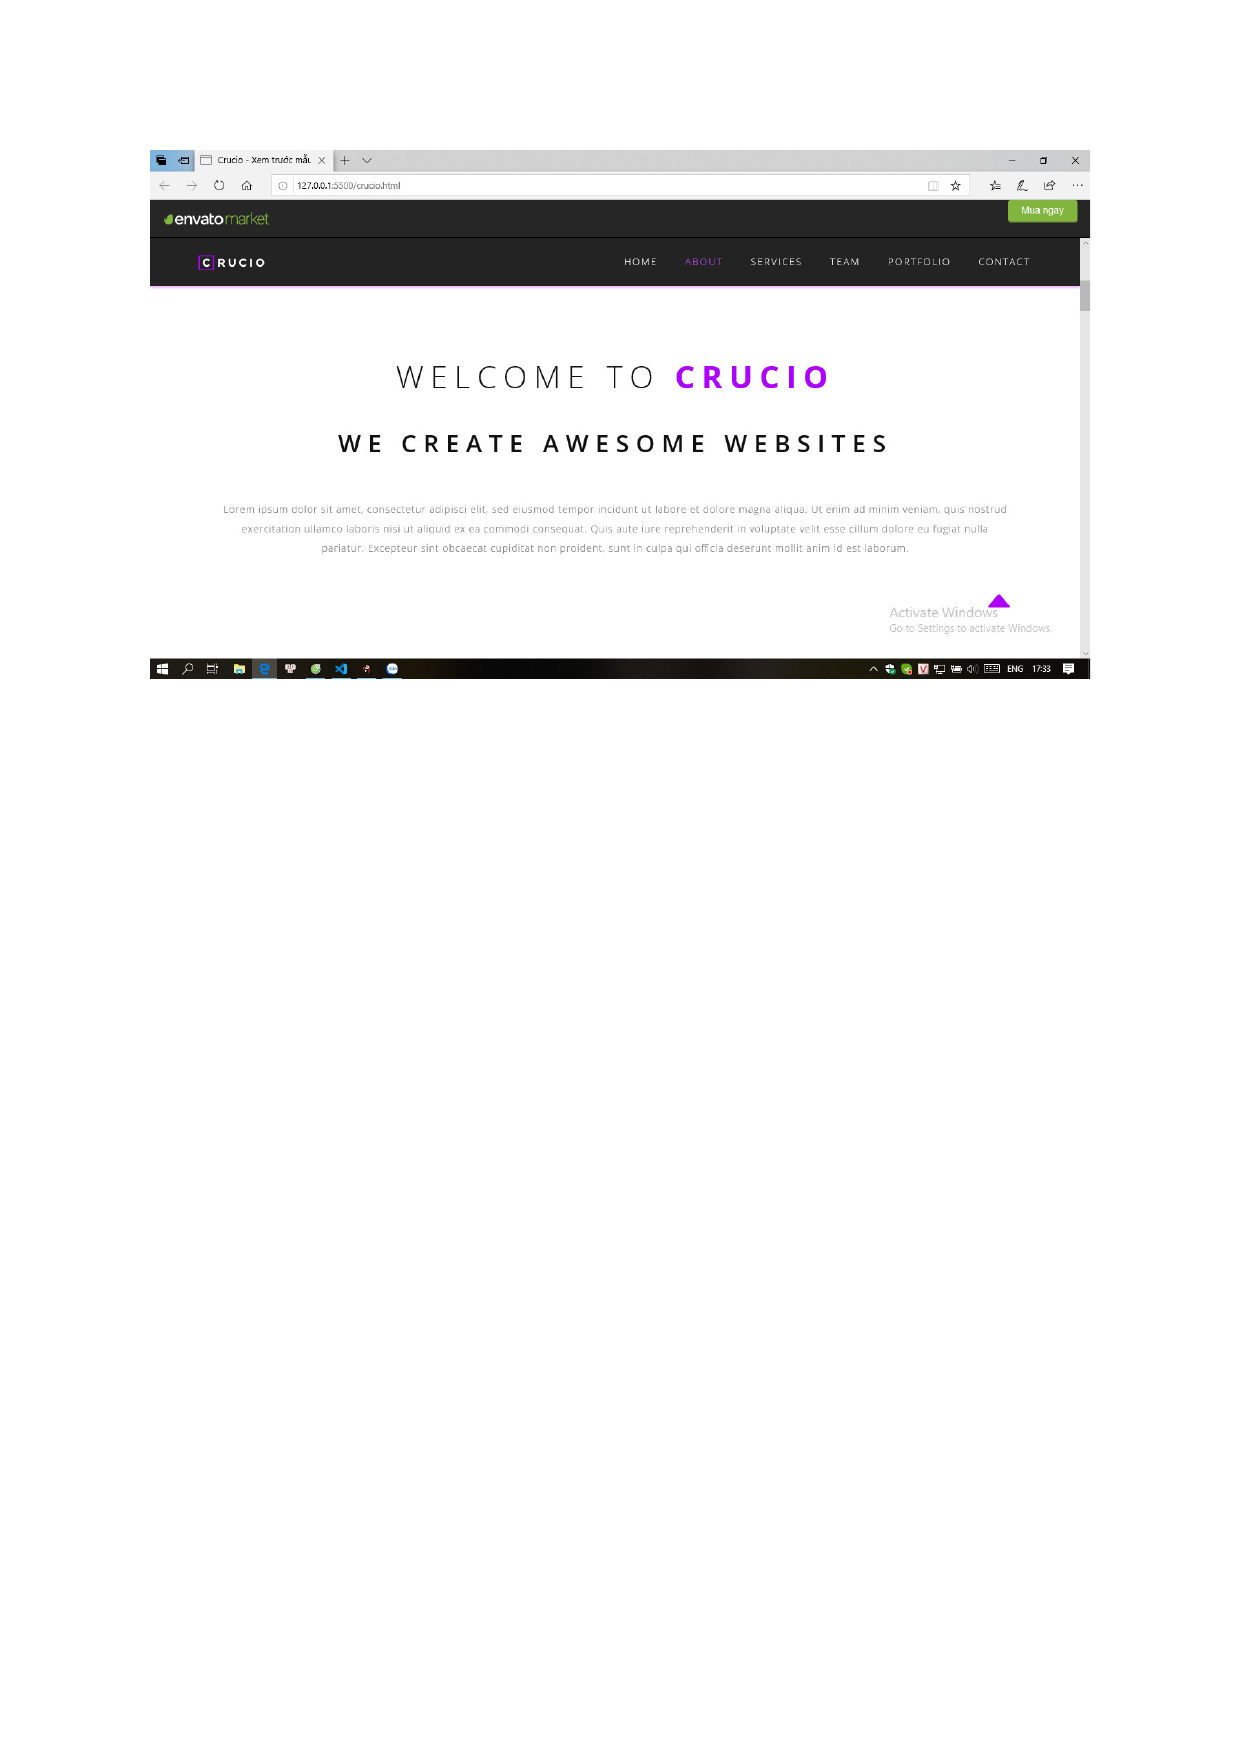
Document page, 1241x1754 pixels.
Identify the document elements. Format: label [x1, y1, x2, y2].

picture [150, 150, 1091, 679]
